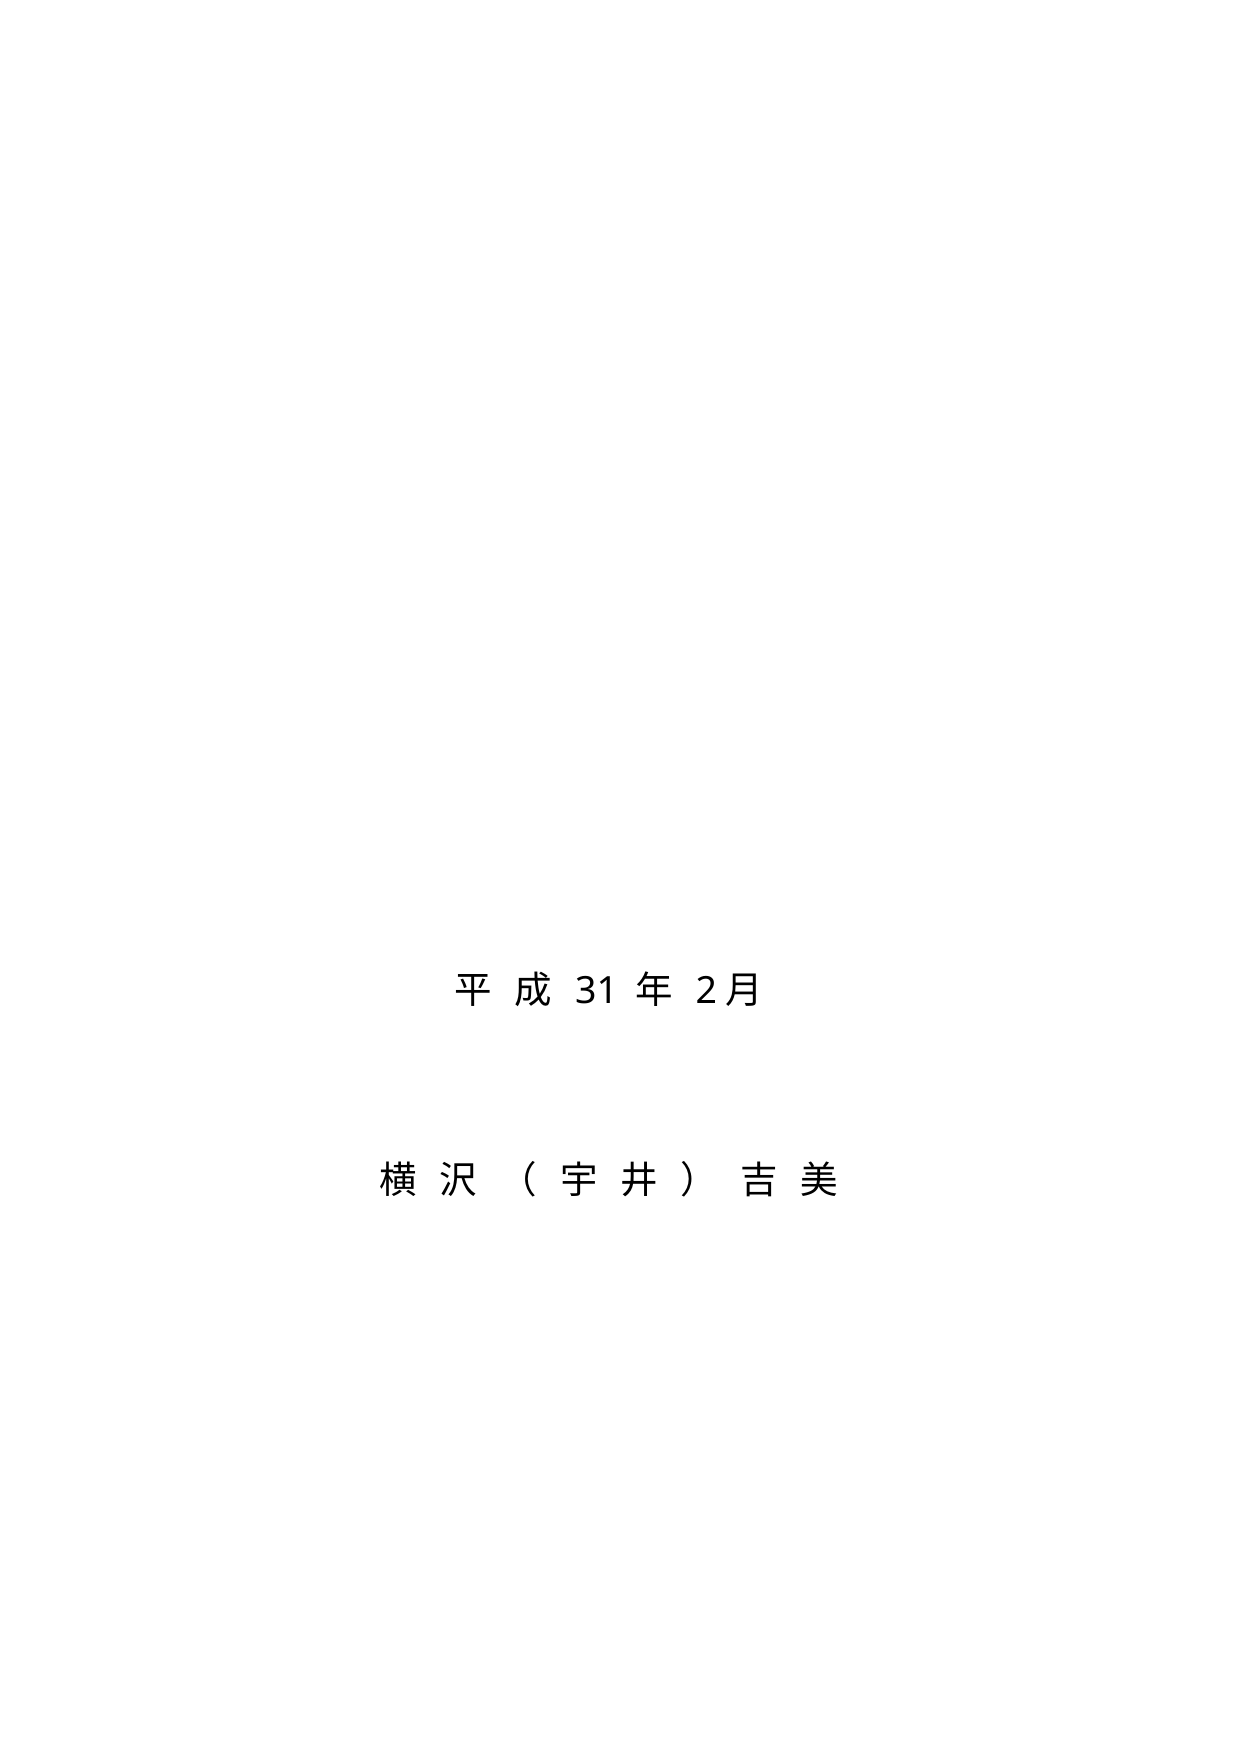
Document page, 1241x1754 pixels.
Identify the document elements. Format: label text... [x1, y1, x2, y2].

text 横沢（宇井）吉美 [153, 1130, 1087, 1225]
text 平成31年2月 [153, 939, 1087, 1034]
